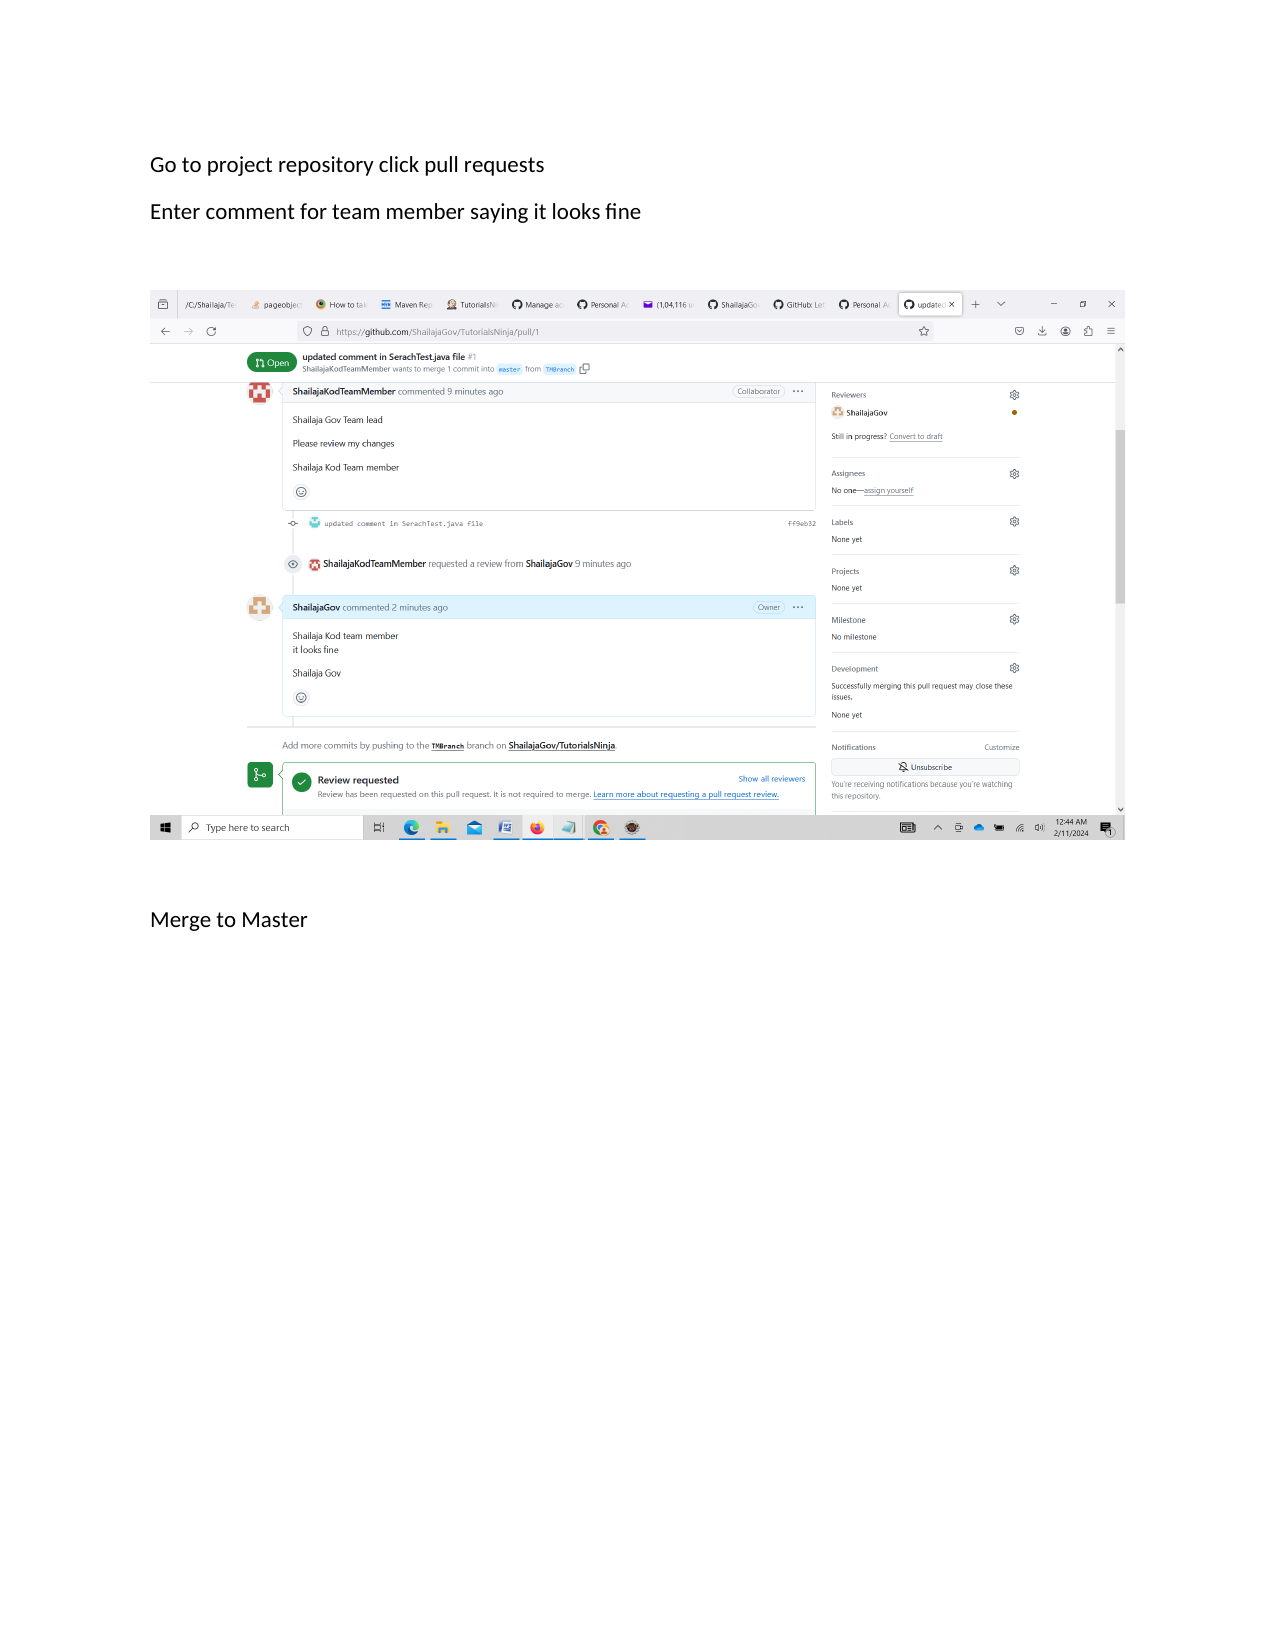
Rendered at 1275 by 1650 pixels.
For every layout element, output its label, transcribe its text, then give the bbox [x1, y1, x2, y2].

text Enter comment for team member saying it looks fine [150, 197, 1125, 225]
text Merge to Master [150, 905, 1125, 933]
picture [150, 290, 1125, 840]
text Go to project repository click pull requests [150, 150, 1125, 178]
